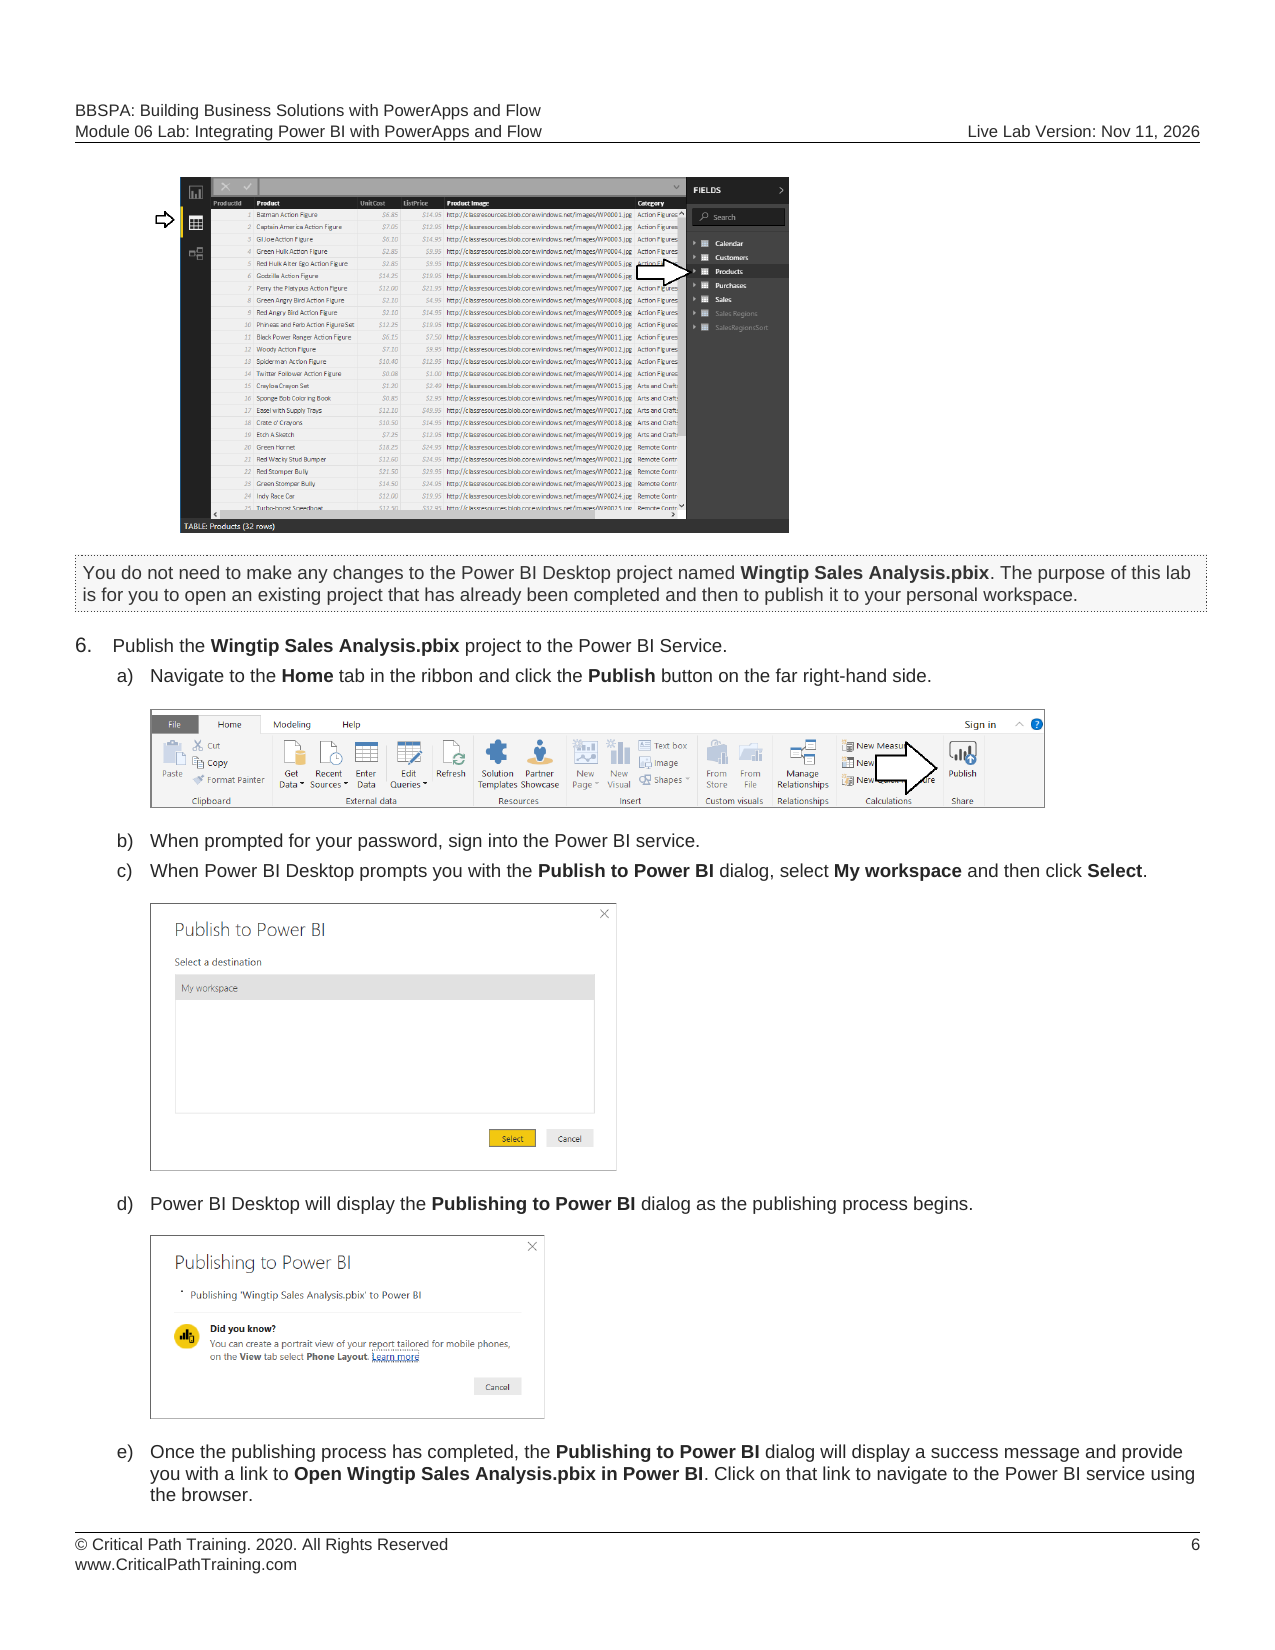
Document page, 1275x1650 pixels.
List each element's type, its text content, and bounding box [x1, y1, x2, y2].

picture [150, 1235, 545, 1419]
list Navigate to the Home tab in the ribbon and click the Publish button on the far right-hand side. [117, 665, 1200, 687]
text When Power BI Desktop prompts you with the Publish to Power BI dialog, select My workspace and then click Select. [117, 860, 1200, 882]
list Publish the Wingtip Sales Analysis.pbix project to the Power BI Service. [75, 633, 1200, 657]
picture [152, 710, 1044, 807]
text Once the publishing process has completed, the Publishing to Power BI dialog will display a success message and provide you with a link to Open Wingtip Sales Analysis.pbix in Power BI. Click on that link to navigate to the Power BI service using the browser. [117, 1441, 1200, 1505]
text Power BI Desktop will display the Publishing to Power BI dialog as the publishing process begins. [117, 1192, 1200, 1214]
picture [150, 177, 789, 533]
picture [150, 903, 617, 1171]
text When prompted for your password, sign into the Power BI service. [117, 830, 1200, 852]
text You do not need to make any changes to the Power BI Desktop project named Wingtip Sales Analysis.pbix. The purpose of this lab is for you to open an existing project that has already been completed and then to publish it to your personal workspace. [75, 554, 1207, 612]
